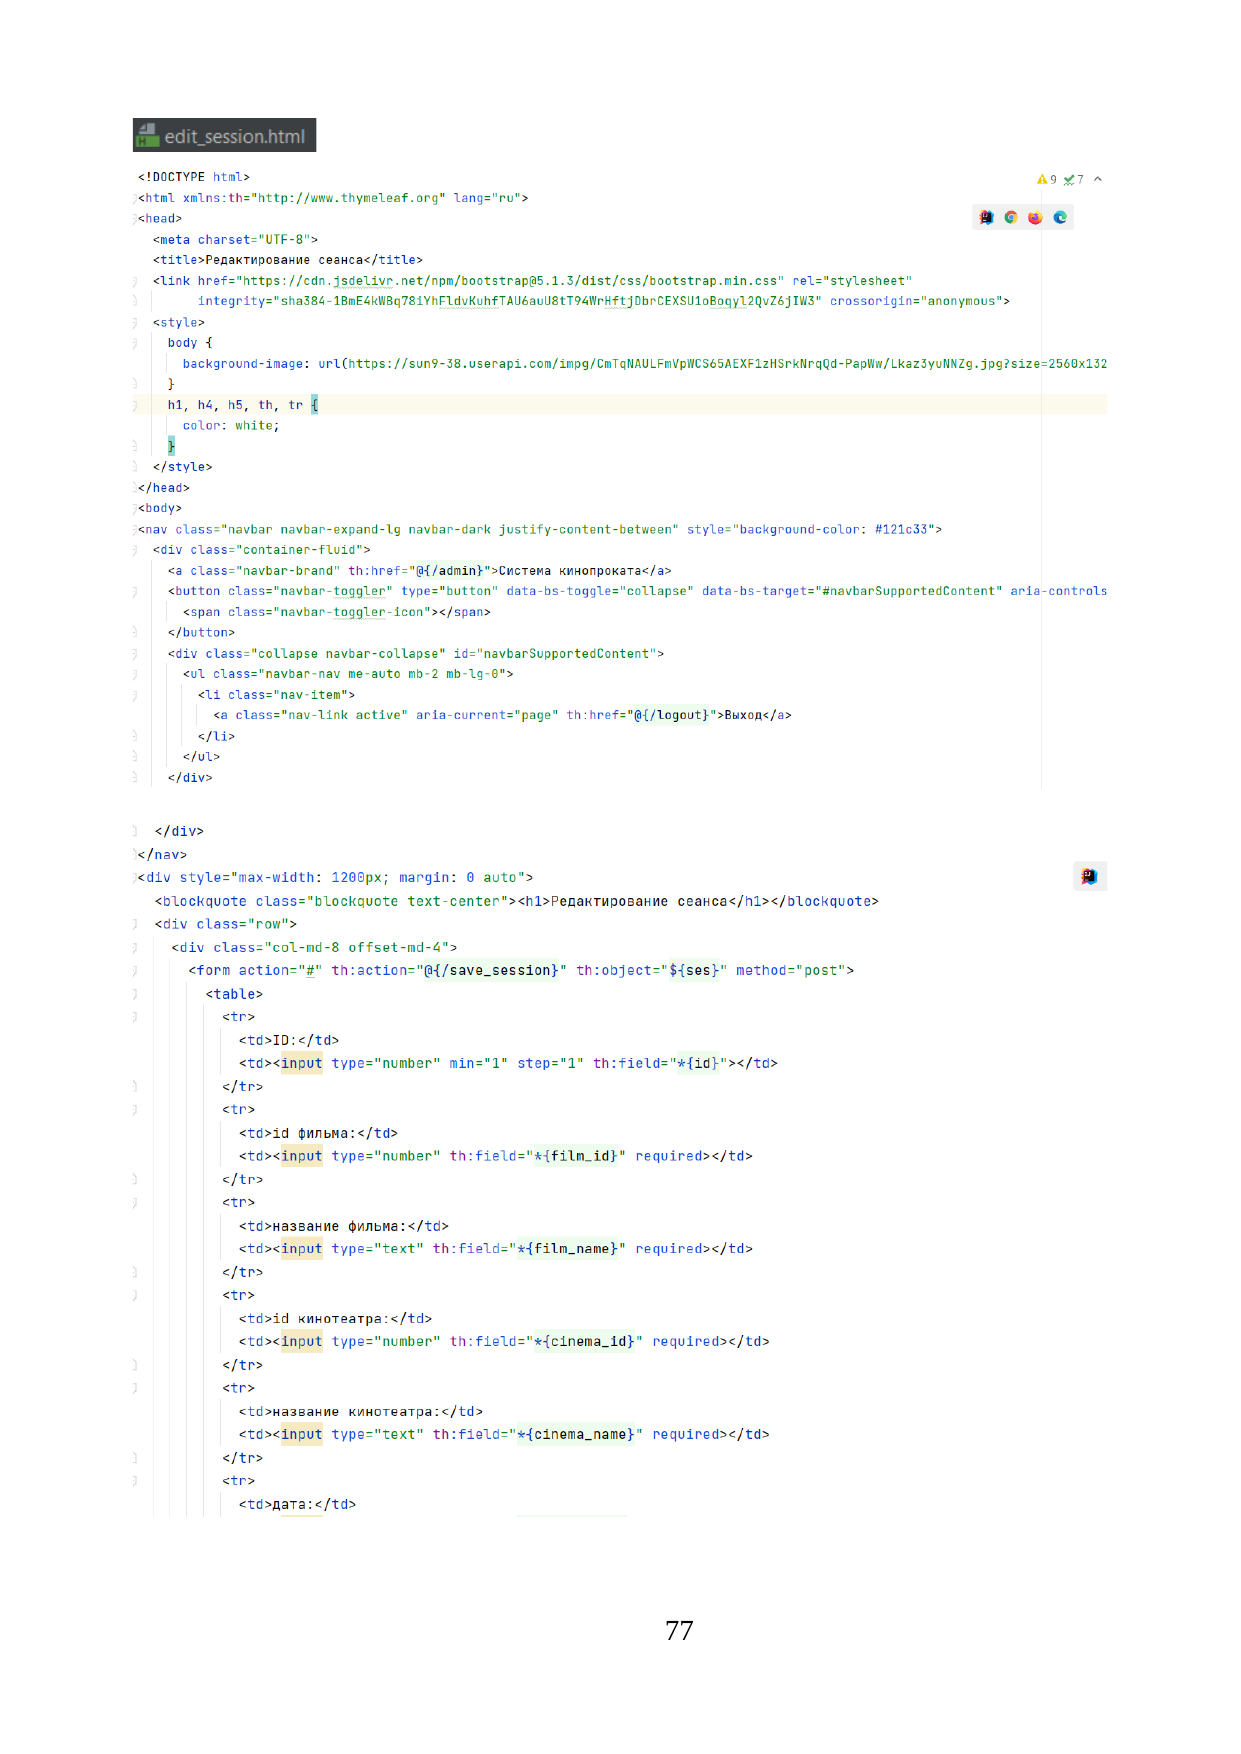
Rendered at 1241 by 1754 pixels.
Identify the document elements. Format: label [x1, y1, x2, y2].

picture [132, 118, 317, 152]
picture [132, 168, 1108, 789]
picture [132, 821, 1108, 1517]
